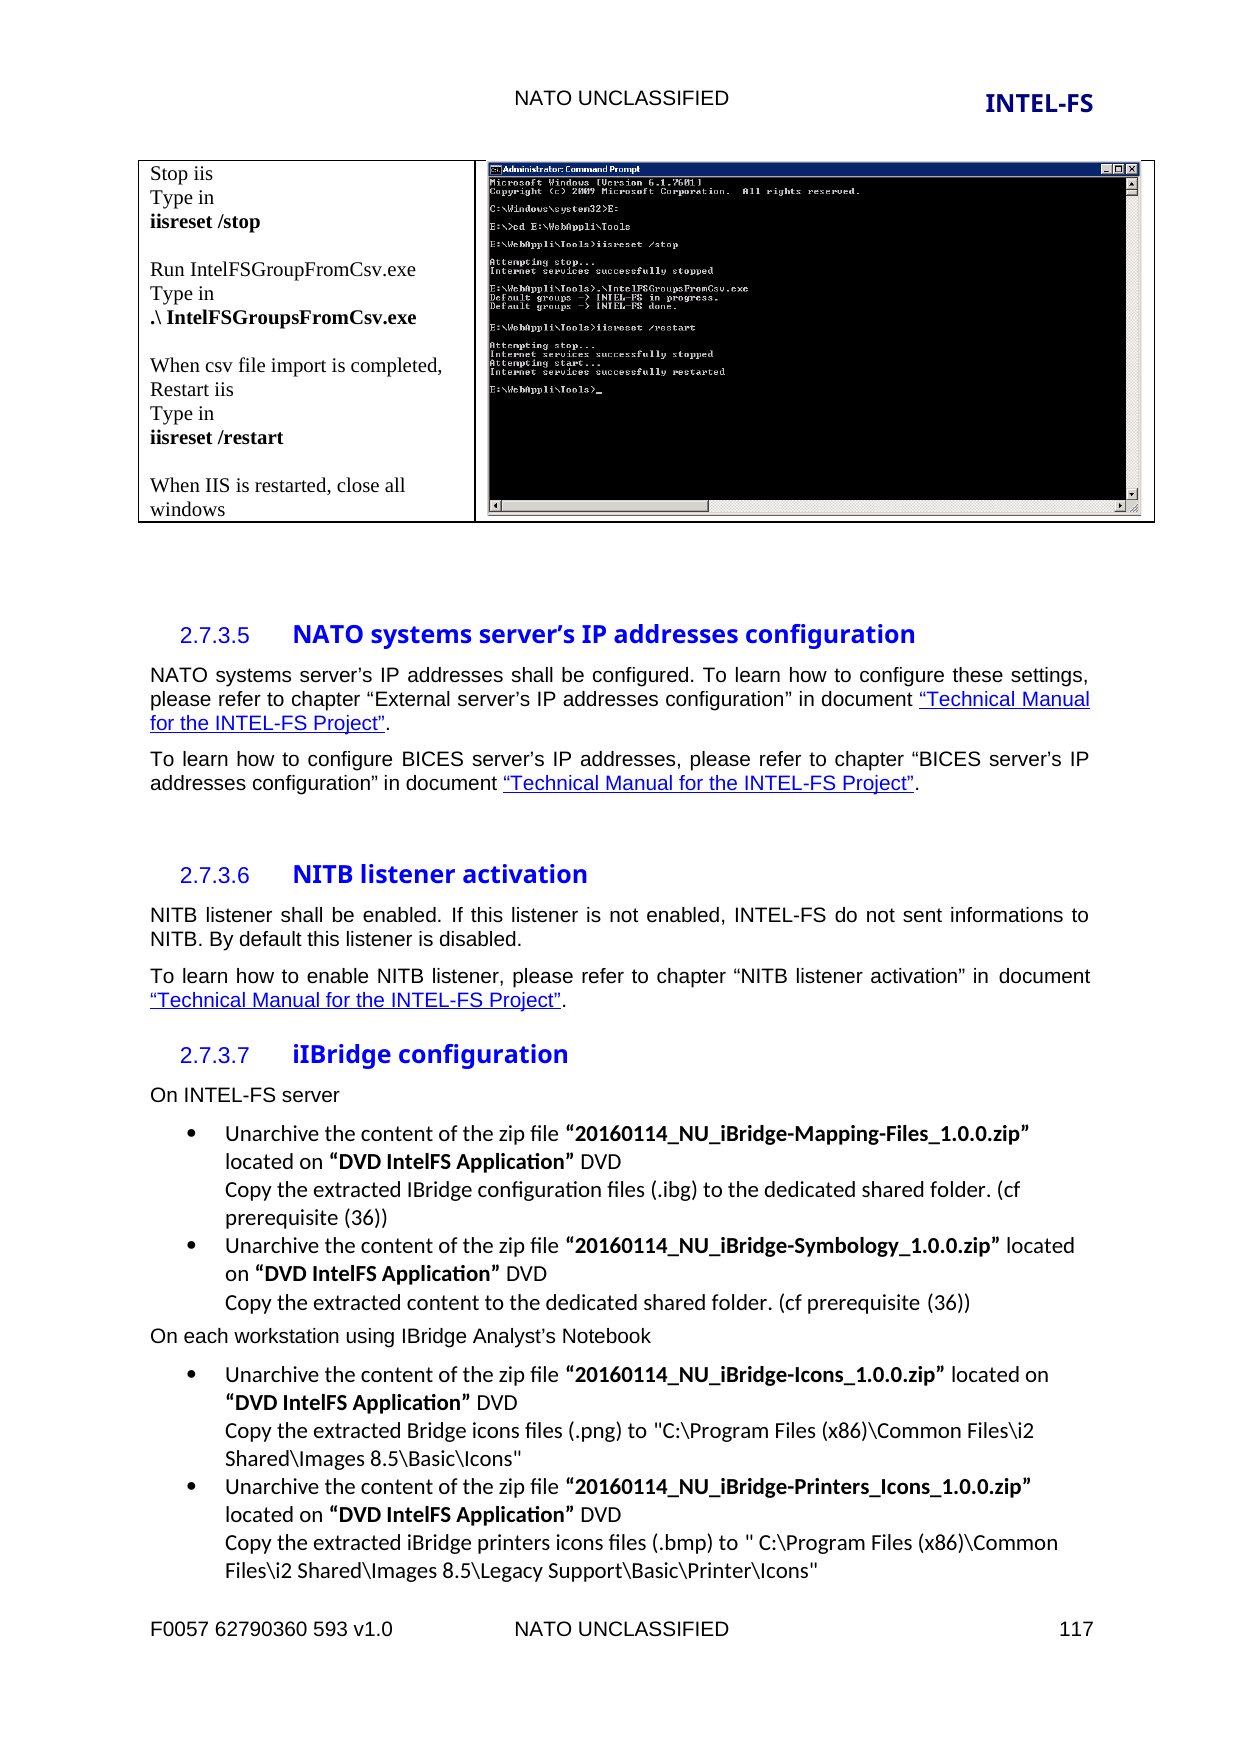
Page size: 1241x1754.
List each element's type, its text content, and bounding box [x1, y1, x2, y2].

table_cell Stop iis Type in iisreset /stop Run IntelFSGroupFromCsv.exe Type in .\ IntelFSGroupsFromCsv.exe When csv file import is completed, Restart iis Type in iisreset /restart When IIS is restarted, close all windows [139, 161, 474, 521]
text On each workstation using IBridge Analyst’s Notebook [150, 1324, 1090, 1348]
list Unarchive the content of the zip file “20160114_NU_iBridge-Printers_Icons_1.0.0.zip” located on “DVD IntelFS Application” DVD [187, 1472, 1090, 1528]
list Copy the extracted content to the dedicated shared folder. (cf prerequisite (36)) [225, 1288, 1090, 1316]
list Copy the extracted IBridge configuration files (.ibg) to the dedicated shared folder. (cf prerequisite (36)) [225, 1176, 1090, 1232]
text NITB listener shall be enabled. If this listener is not enabled, INTEL-FS do not sent informations to NITB. By default this listener is disabled. [150, 903, 1090, 951]
text NATO systems server’s IP addresses shall be configured. To learn how to configure these settings, please refer to chapter “External server’s IP addresses configuration” in document “Technical Manual for the INTEL-FS Project”. [150, 663, 1090, 735]
text To learn how to configure BICES server’s IP addresses, please refer to chapter “BICES server’s IP addresses configuration” in document “Technical Manual for the INTEL-FS Project”. [150, 747, 1090, 795]
subtitle NITB listener activation [179, 857, 1090, 891]
picture [486, 160, 1142, 516]
list Unarchive the content of the zip file “20160114_NU_iBridge-Mapping-Files_1.0.0.zip” located on “DVD IntelFS Application” DVD [187, 1119, 1090, 1176]
subtitle NATO systems server’s IP addresses configuration [179, 616, 1090, 650]
text To learn how to enable NITB listener, please refer to chapter “NITB listener activation” in document “Technical Manual for the INTEL-FS Project”. [150, 963, 1090, 1011]
list Copy the extracted Bridge icons files (.png) to "C:\Program Files (x86)\Common Files\i2 Shared\Images 8.5\Basic\Icons" [225, 1416, 1090, 1472]
list Unarchive the content of the zip file “20160114_NU_iBridge-Icons_1.0.0.zip” located on “DVD IntelFS Application” DVD [187, 1360, 1090, 1416]
subtitle iIBridge configuration [179, 1036, 1090, 1071]
list Unarchive the content of the zip file “20160114_NU_iBridge-Symbology_1.0.0.zip” located on “DVD IntelFS Application” DVD [187, 1232, 1090, 1288]
table_cell [476, 161, 1154, 521]
text On INTEL-FS server [150, 1083, 1090, 1107]
list Copy the extracted iBridge printers icons files (.bmp) to " C:\Program Files (x86)\Common Files\i2 Shared\Images 8.5\Legacy Support\Basic\Printer\Icons" [225, 1528, 1090, 1584]
